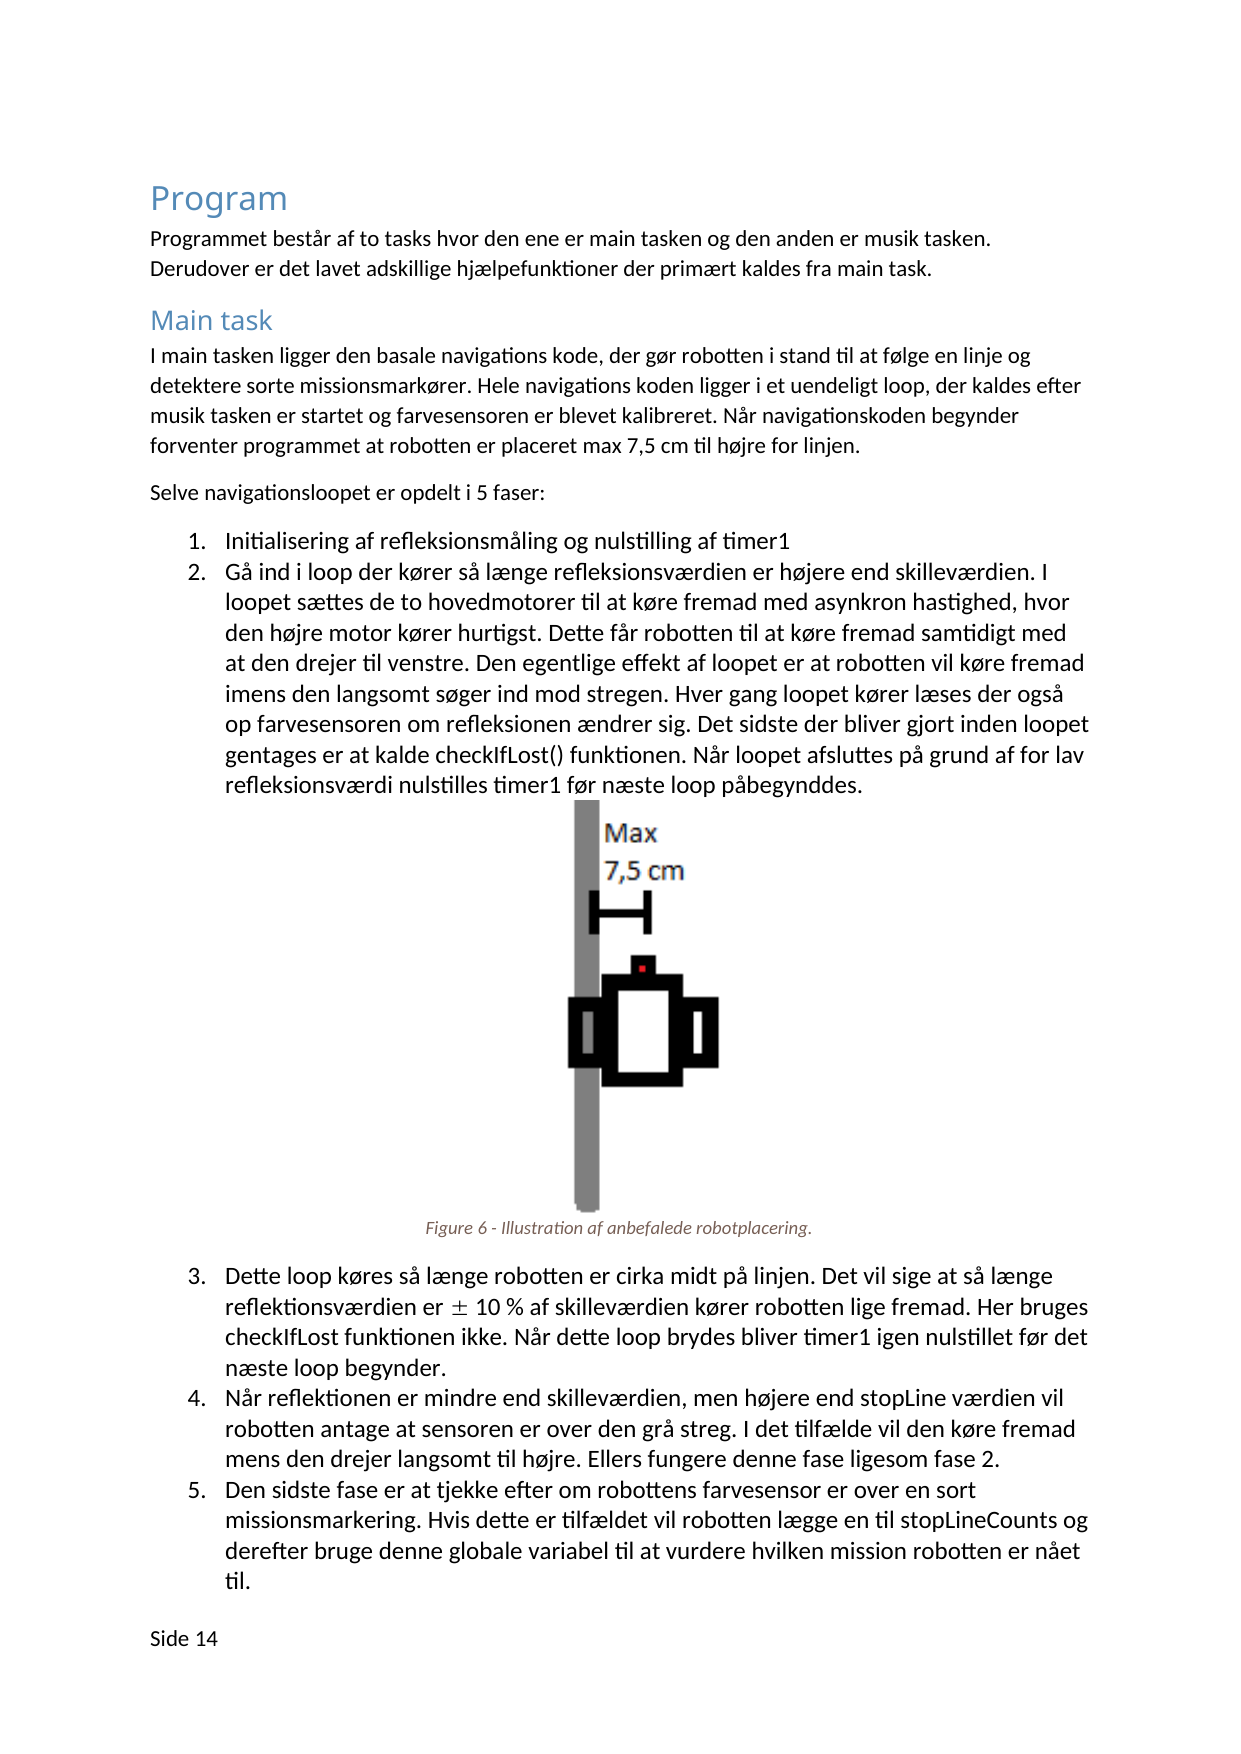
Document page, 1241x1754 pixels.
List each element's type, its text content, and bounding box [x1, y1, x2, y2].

text Programmet består af to tasks hvor den ene er main tasken og den anden er musik tasken. Derudover er det lavet adskillige hjælpefunktioner der primært kaldes fra main task. [150, 224, 1090, 282]
list Dette loop køres så længe robotten er cirka midt på linjen. Det vil sige at så længe reflektionsværdien er 10 % af skilleværdien kører robotten lige fremad. Her bruges checkIfLost funktionen ikke. Når dette loop brydes bliver timer1 igen nulstillet før det næste loop begynder. [187, 1260, 1090, 1382]
subtitle Main task [150, 301, 1090, 338]
list Gå ind i loop der kører så længe refleksionsværdien er højere end skilleværdien. I loopet sættes de to hovedmotorer til at køre fremad med asynkron hastighed, hvor den højre motor kører hurtigst. Dette får robotten til at køre fremad samtidigt med at den drejer til venstre. Den egentlige effekt af loopet er at robotten vil køre fremad imens den langsomt søger ind mod stregen. Hver gang loopet kører læses der også op farvesensoren om refleksionen ændrer sig. Det sidste der bliver gjort inden loopet gentages er at kalde checkIfLost() funktionen. Når loopet afsluttes på grund af for lav refleksionsværdi nulstilles timer1 før næste loop påbegynddes. [187, 556, 1090, 800]
list Når reflektionen er mindre end skilleværdien, men højere end stopLine værdien vil robotten antage at sensoren er over den grå streg. I det tilfælde vil den køre fremad mens den drejer langsomt til højre. Ellers fungere denne fase ligesom fase 2. [187, 1382, 1090, 1474]
text Selve navigationsloopet er opdelt i 5 faser: [150, 478, 1090, 506]
subtitle Program [150, 175, 1090, 220]
list Initialisering af refleksionsmåling og nulstilling af timer1 [187, 525, 1090, 556]
list Den sidste fase er at tjekke efter om robottens farvesensor er over en sort missionsmarkering. Hvis dette er tilfældet vil robotten lægge en til stopLineCounts og derefter bruge denne globale variabel til at vurdere hvilken mission robotten er nået til. [187, 1474, 1090, 1596]
text I main tasken ligger den basale navigations kode, der gør robotten i stand til at følge en linje og detektere sorte missionsmarkører. Hele navigations koden ligger i et uendeligt loop, der kaldes efter musik tasken er startet og farvesensoren er blevet kalibreret. Når navigationskoden begynder forventer programmet at robotten er placeret max 7,5 cm til højre for linjen. [150, 341, 1090, 459]
picture [531, 800, 784, 1217]
